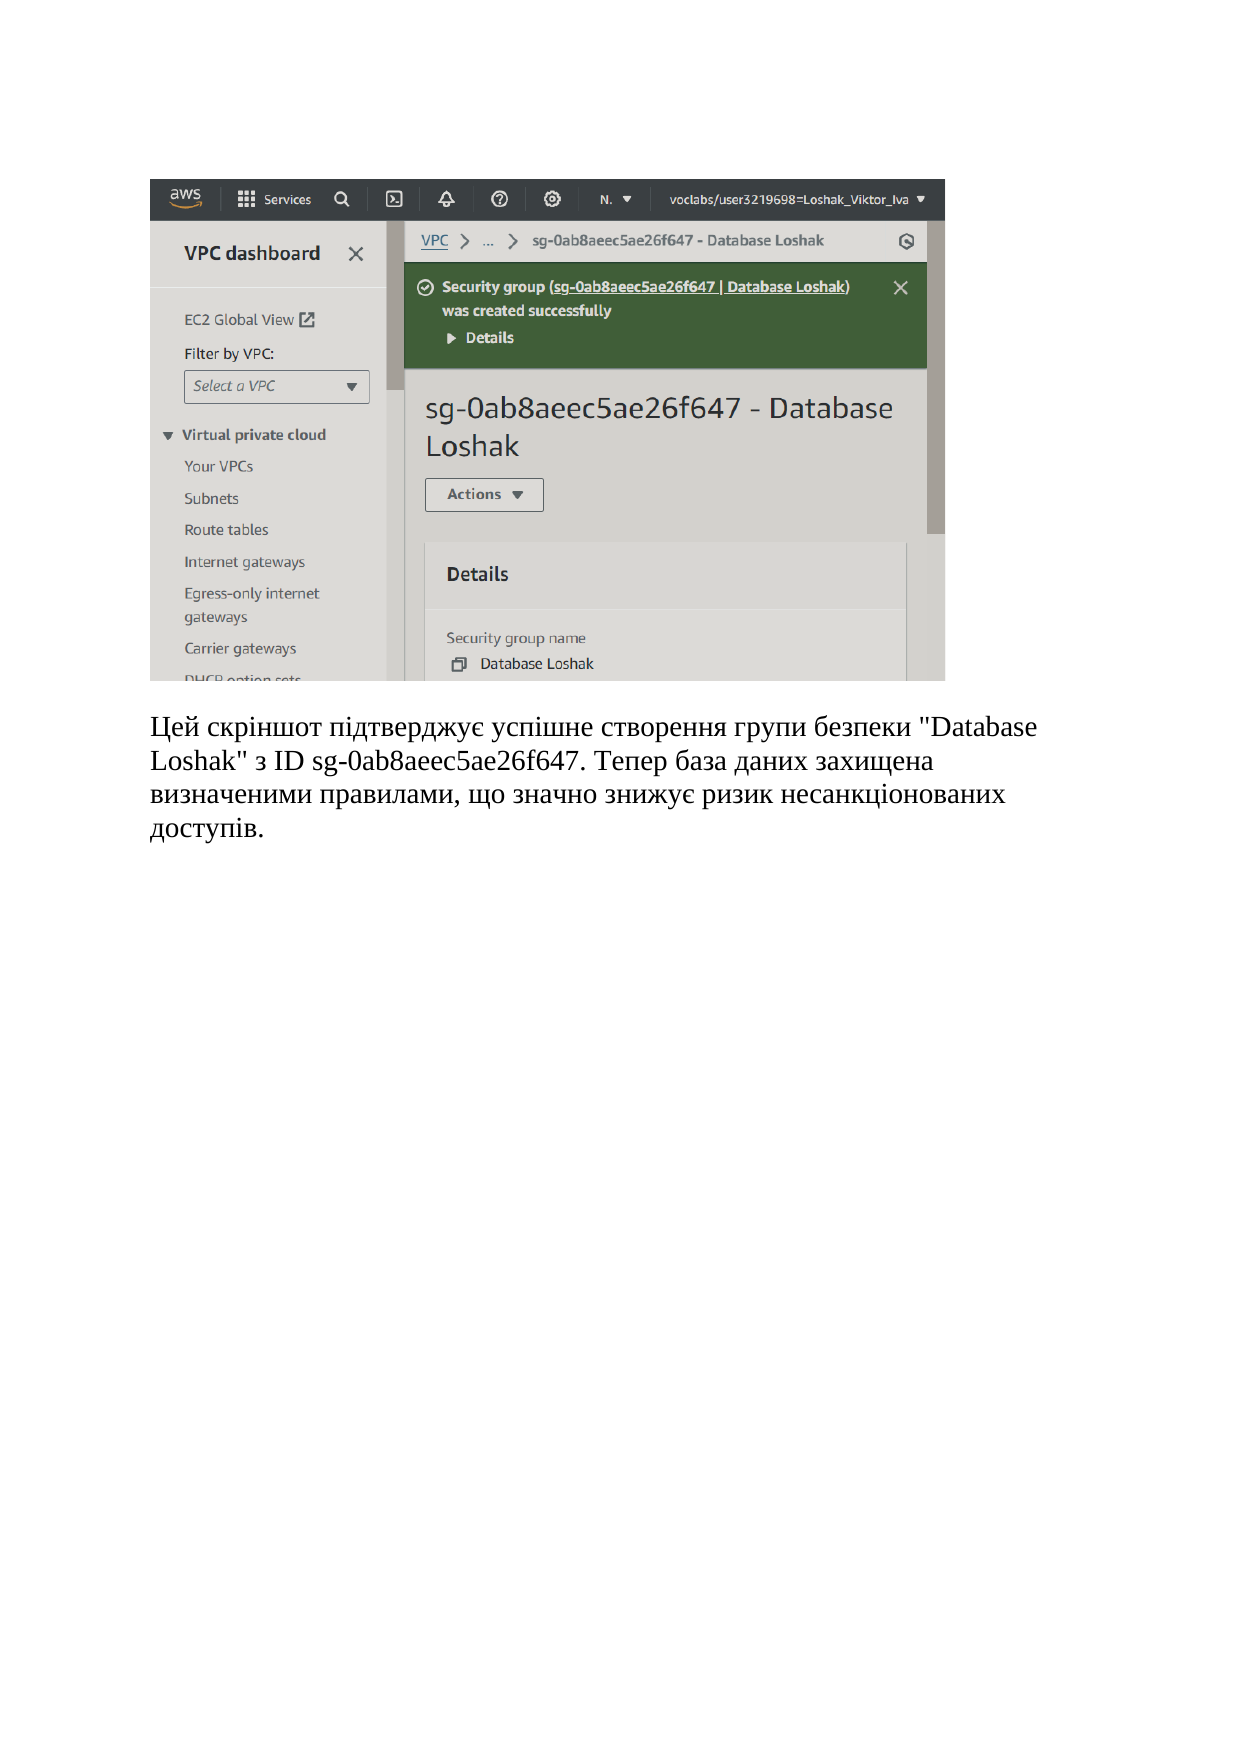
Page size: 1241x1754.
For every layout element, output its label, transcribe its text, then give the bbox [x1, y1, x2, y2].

picture [150, 179, 946, 681]
text Цей скріншот підтверджує успішне створення групи безпеки "Database Loshak" з ID sg-0ab8aeec5ae26f647. Тепер база даних захищена визначеними правилами, що значно знижує ризик несанкціонованих доступів. [150, 709, 1090, 843]
